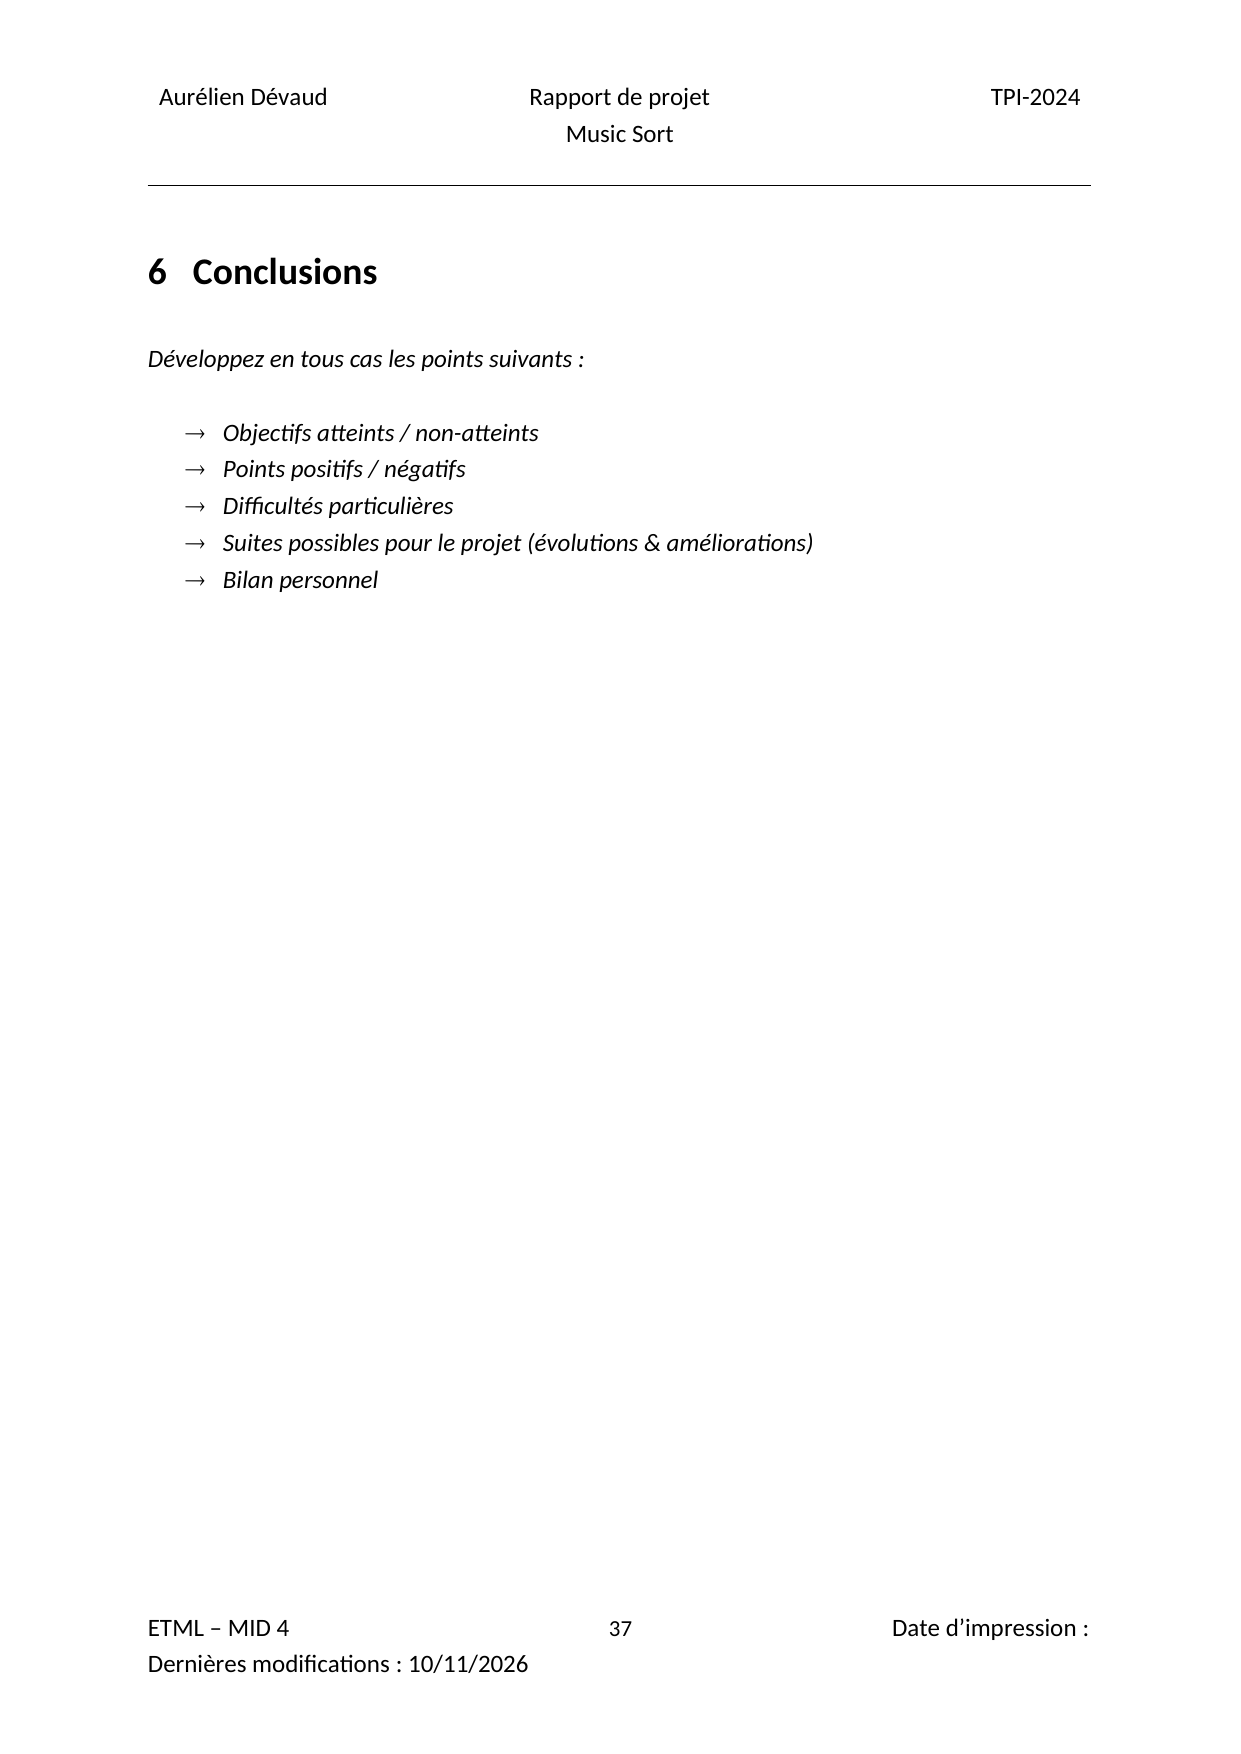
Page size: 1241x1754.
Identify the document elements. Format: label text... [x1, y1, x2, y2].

list Suites possibles pour le projet (évolutions & améliorations) [185, 527, 1092, 558]
text Développez en tous cas les points suivants : [148, 343, 1092, 374]
list Difficultés particulières [185, 490, 1092, 521]
subtitle Conclusions [148, 248, 1092, 294]
list Objectifs atteints / non-atteints [185, 417, 1092, 447]
list Points positifs / négatifs [185, 453, 1092, 484]
list Bilan personnel [185, 564, 1092, 594]
